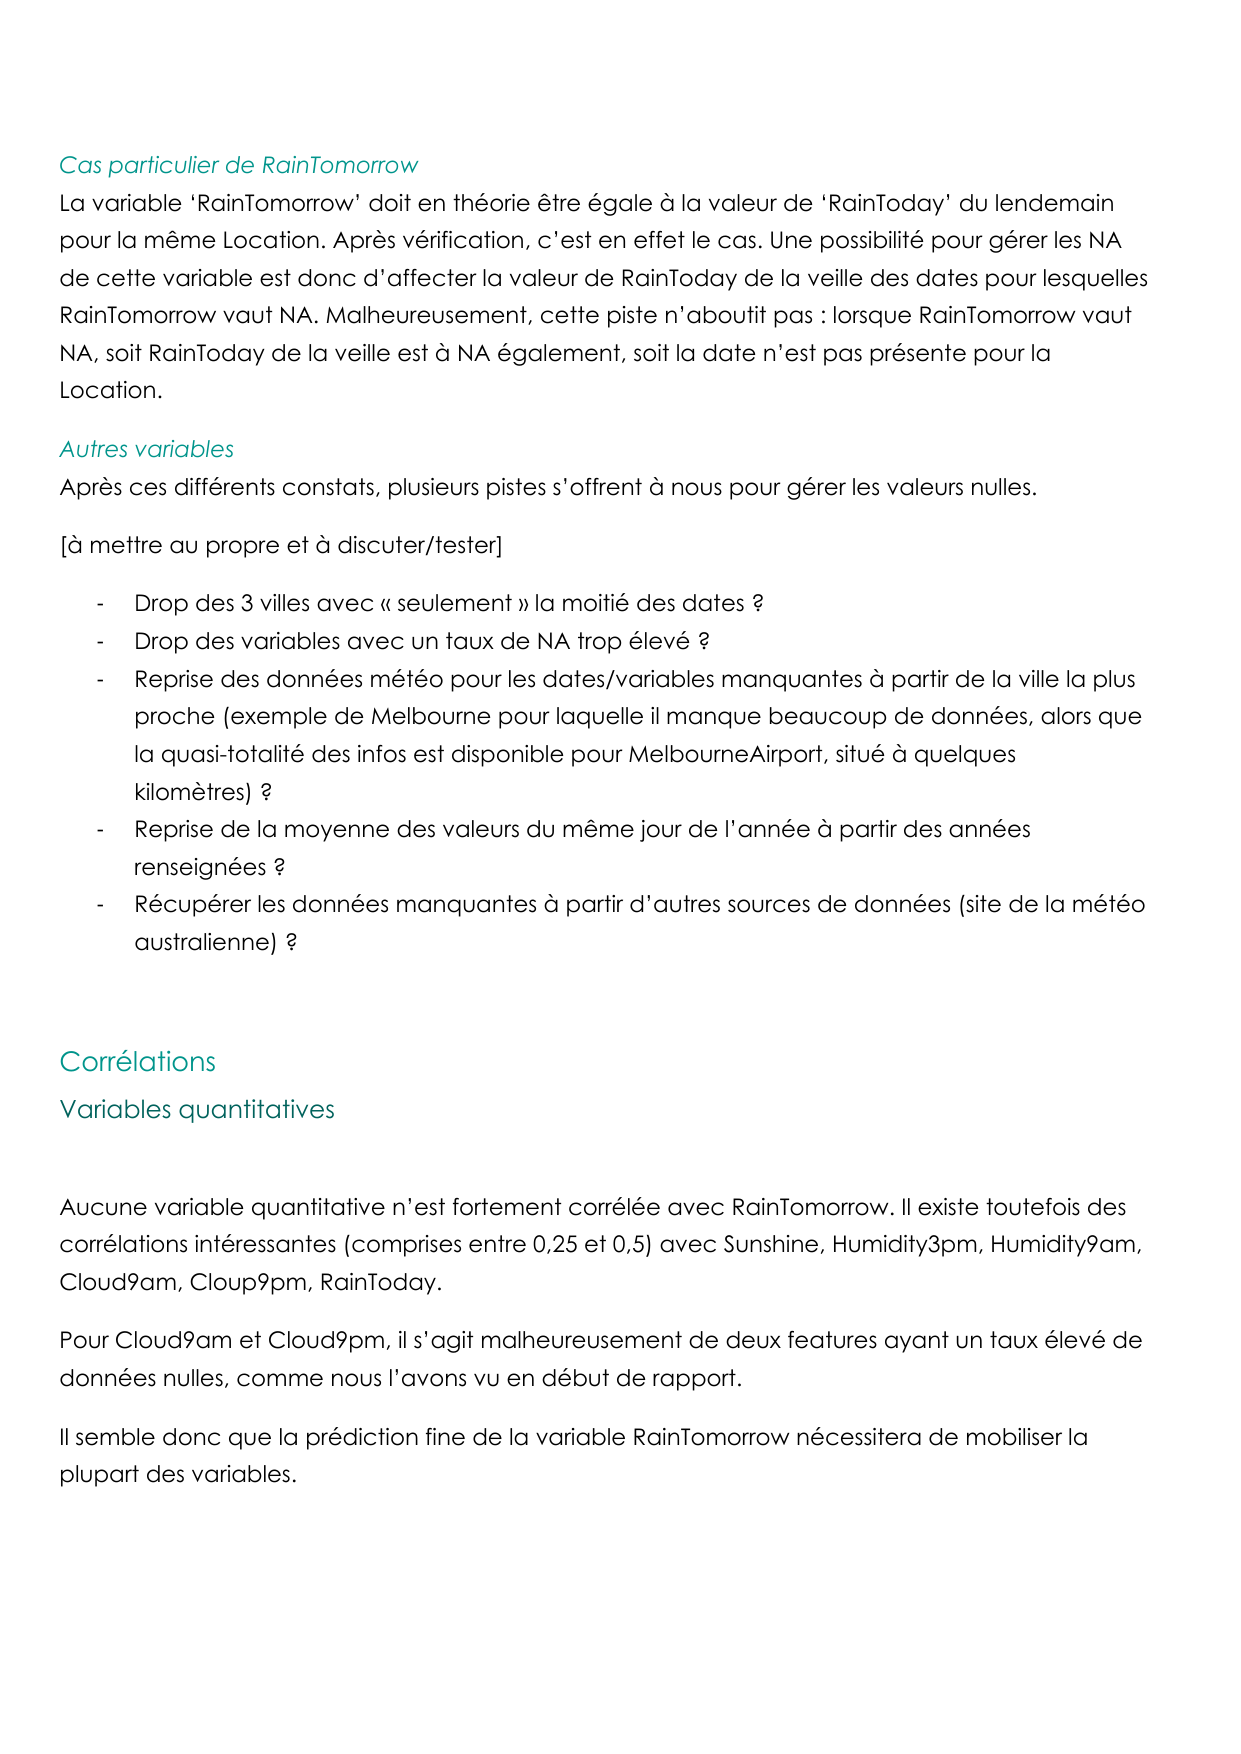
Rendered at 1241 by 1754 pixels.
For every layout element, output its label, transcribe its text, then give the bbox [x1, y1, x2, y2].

subtitle Corrélations [59, 1041, 1152, 1080]
subtitle Autres variables [59, 432, 1152, 464]
list Reprise de la moyenne des valeurs du même jour de l’année à partir des années renseignées ? [97, 812, 1152, 882]
text Après ces différents constats, plusieurs pistes s’offrent à nous pour gérer les valeurs nulles. [59, 469, 1152, 502]
list Récupérer les données manquantes à partir d’autres sources de données (site de la météo australienne) ? [97, 887, 1152, 957]
text La variable ‘RainTomorrow’ doit en théorie être égale à la valeur de ‘RainToday’ du lendemain pour la même Location. Après vérification, c’est en effet le cas. Une possibilité pour gérer les NA de cette variable est donc d’affecter la valeur de RainToday de la veille des dates pour lesquelles RainTomorrow vaut NA. Malheureusement, cette piste n’aboutit pas : lorsque RainTomorrow vaut NA, soit RainToday de la veille est à NA également, soit la date n’est pas présente pour la Location. [59, 185, 1152, 406]
text Aucune variable quantitative n’est fortement corrélée avec RainTomorrow. Il existe toutefois des corrélations intéressantes (comprises entre 0,25 et 0,5) avec Sunshine, Humidity3pm, Humidity9am, Cloud9am, Cloup9pm, RainToday. [59, 1189, 1152, 1297]
list Drop des variables avec un taux de NA trop élevé ? [97, 624, 1152, 656]
subtitle Variables quantitatives [59, 1090, 1152, 1126]
text Il semble donc que la prédiction fine de la variable RainTomorrow nécessitera de mobiliser la plupart des variables. [59, 1419, 1152, 1489]
text Pour Cloud9am et Cloud9pm, il s’agit malheureusement de deux features ayant un taux élevé de données nulles, comme nous l’avons vu en début de rapport. [59, 1323, 1152, 1393]
subtitle Cas particulier de RainTomorrow [59, 148, 1152, 180]
list Drop des 3 villes avec « seulement » la moitié des dates ? [97, 586, 1152, 619]
text [à mettre au propre et à discuter/tester] [59, 528, 1152, 560]
list Reprise des données météo pour les dates/variables manquantes à partir de la ville la plus proche (exemple de Melbourne pour laquelle il manque beaucoup de données, alors que la quasi-totalité des infos est disponible pour MelbourneAirport, situé à quelques kilomètres) ? [97, 661, 1152, 807]
